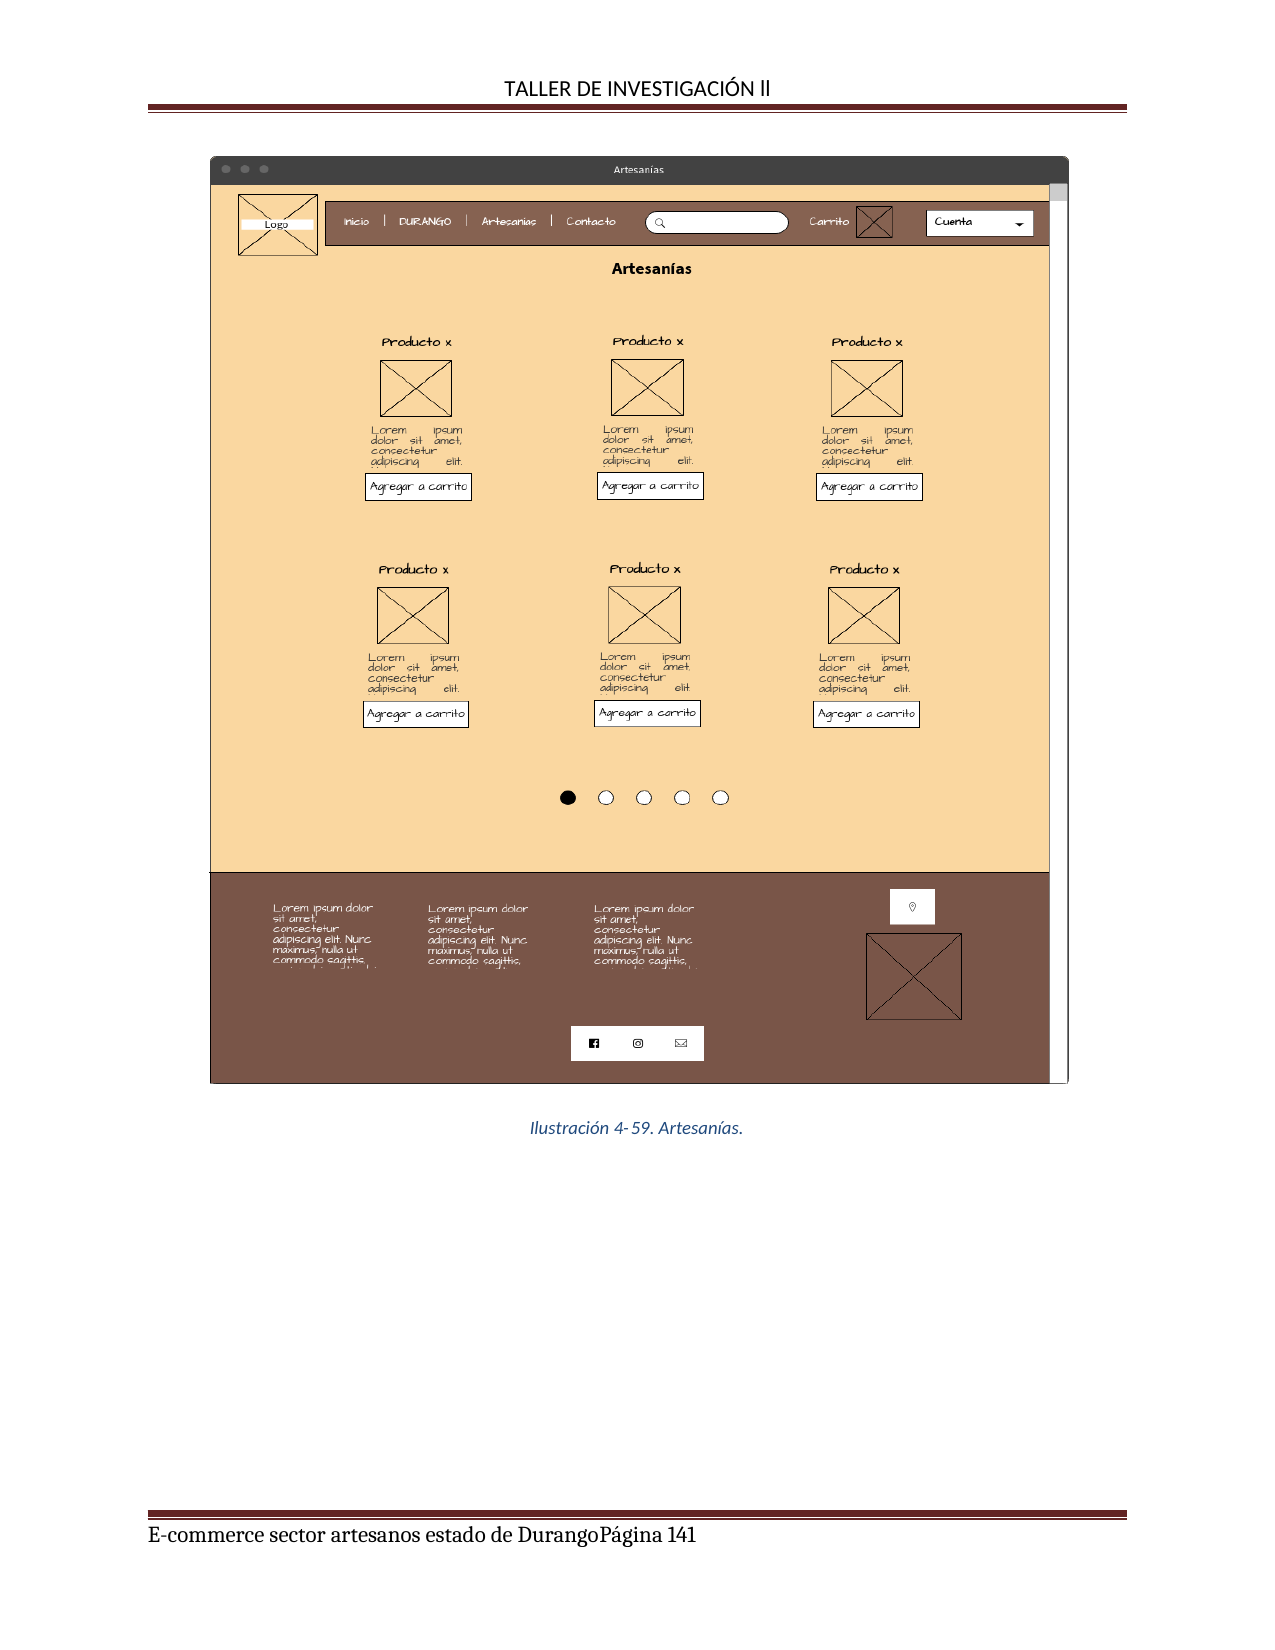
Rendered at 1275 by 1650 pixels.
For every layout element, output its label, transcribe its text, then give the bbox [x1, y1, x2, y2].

picture [201, 147, 1074, 1092]
